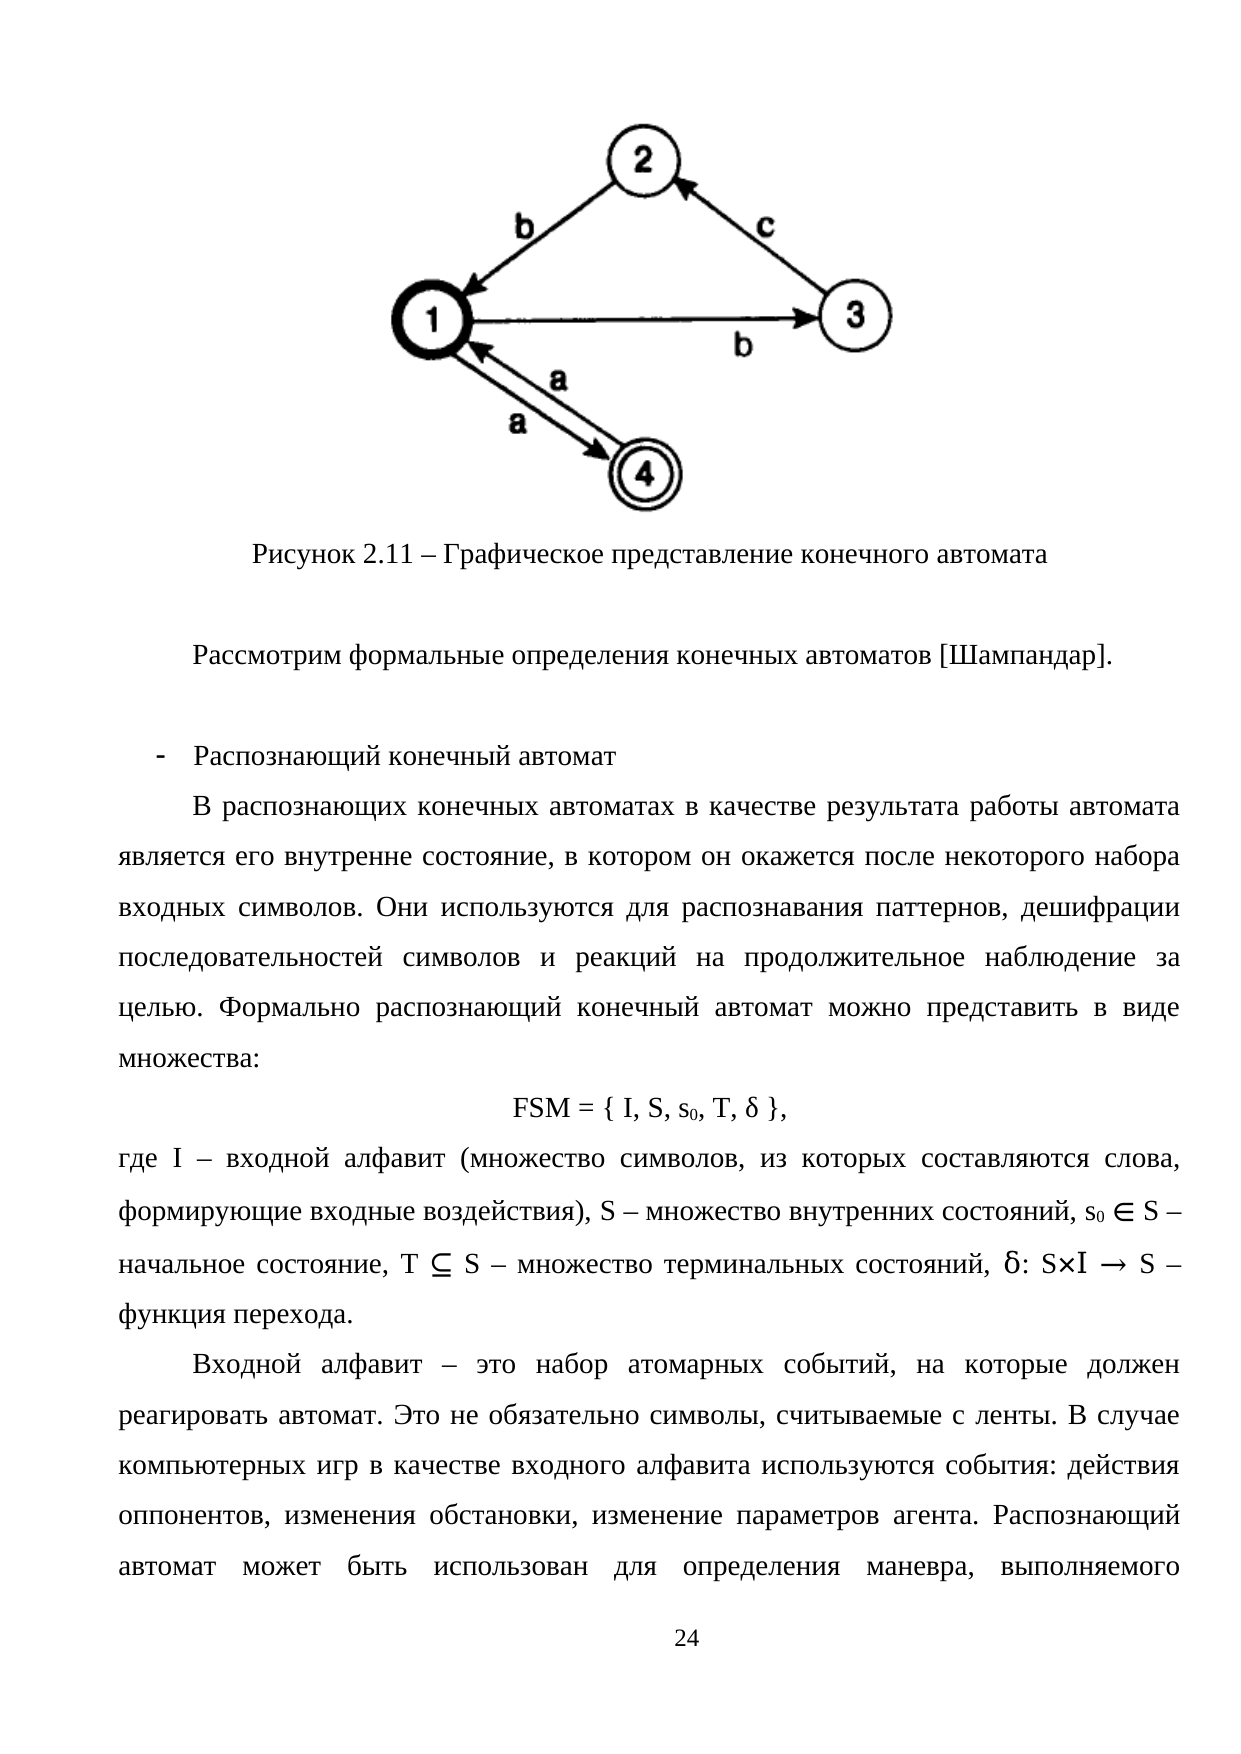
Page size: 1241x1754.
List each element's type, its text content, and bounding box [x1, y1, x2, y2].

subtitle Распознающий конечный автомат [156, 738, 1181, 771]
picture [379, 118, 920, 520]
text В распознающих конечных автоматах в качестве результата работы автомата является его внутренне состояние, в котором он окажется после некоторого набора входных символов. Они используются для распознавания паттернов, дешифрации последовательностей символов и реакций на продолжительное наблюдение за целью. Формально распознающий конечный автомат можно представить в виде множества: [118, 788, 1181, 1073]
text Рассмотрим формальные определения конечных автоматов [Шампандар]. [118, 637, 1181, 671]
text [118, 1346, 1181, 1581]
text где I – входной алфавит (множество символов, из которых составляются слова, формирующие входные воздействия), S – множество внутренних состояний, s0 ∈ S – начальное состояние, T ⊆ S – множество терминальных состояний, δ: S×I → S – функция перехода. [118, 1140, 1181, 1330]
text FSM = { I, S, s0, T, δ }, [118, 1090, 1181, 1124]
